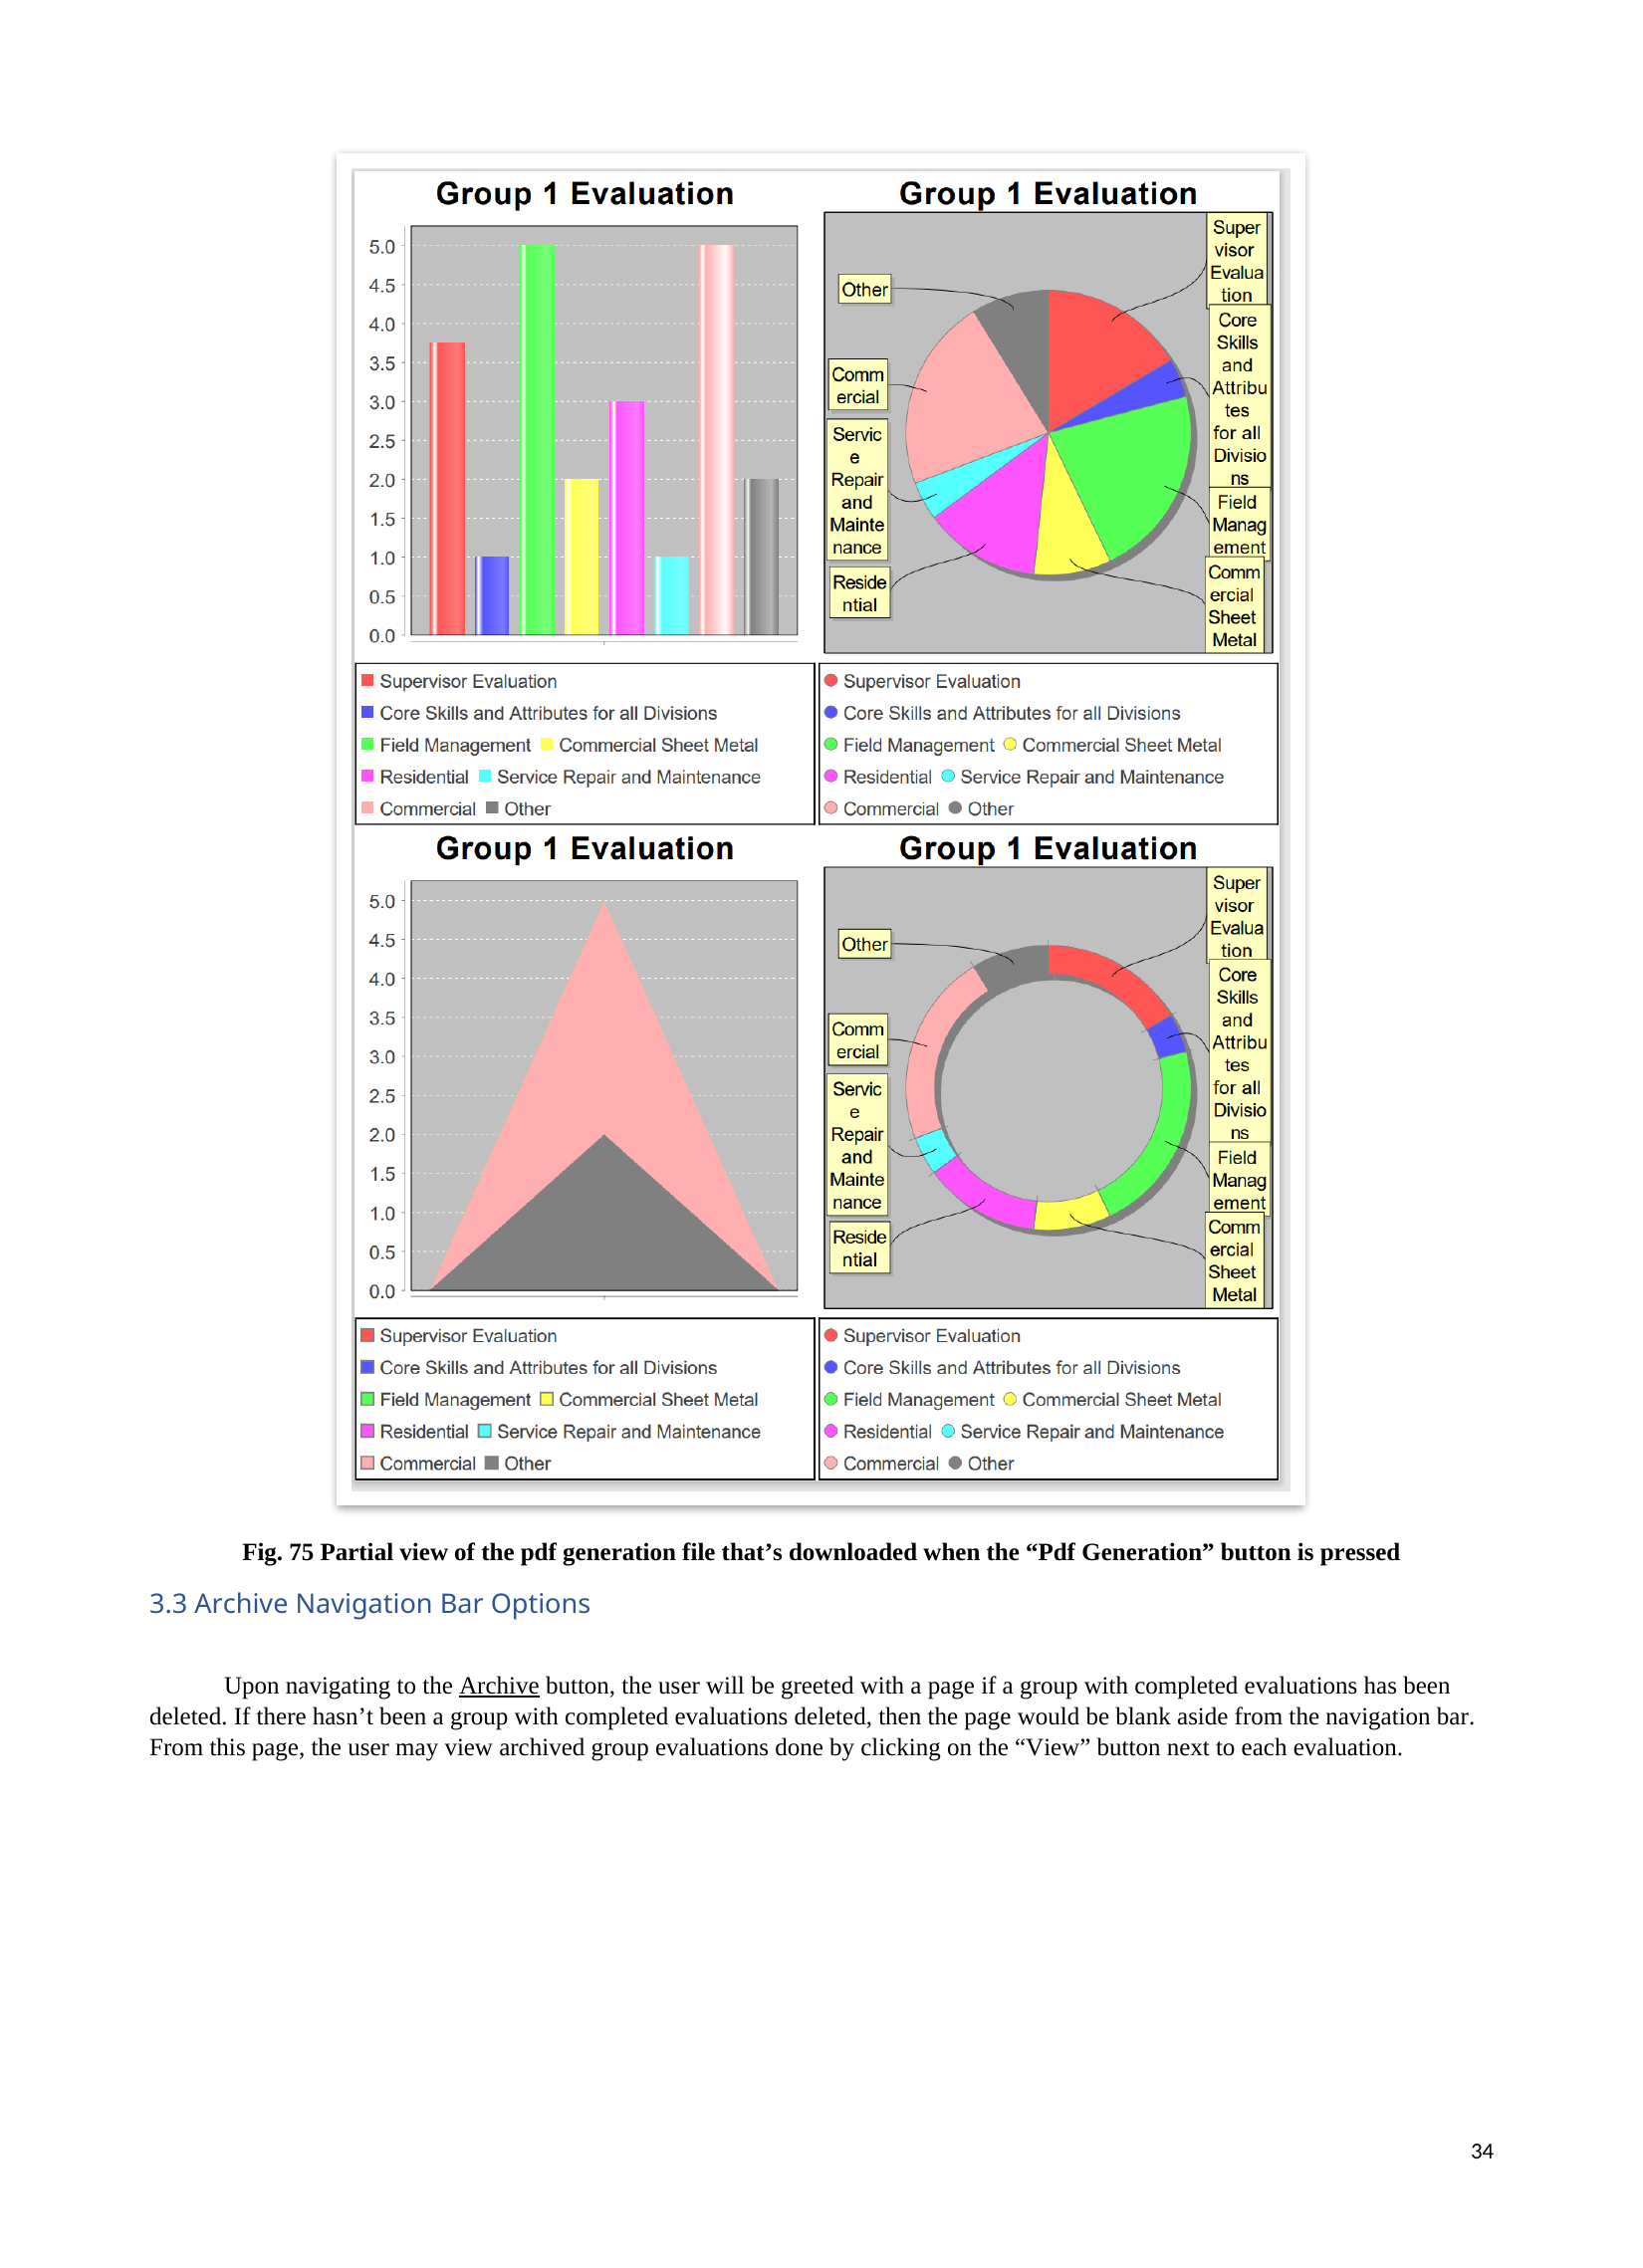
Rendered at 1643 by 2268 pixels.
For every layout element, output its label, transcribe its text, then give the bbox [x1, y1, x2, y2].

text Upon navigating to the Archive button, the user will be greeted with a page if a group with completed evaluations has been deleted. If there hasn’t been a group with completed evaluations deleted, then the page would be blank aside from the navigation bar. From this page, the user may view archived group evaluations done by clicking on the “View” button next to each evaluation. [149, 1671, 1494, 1761]
text Fig. 75 Partial view of the pdf generation file that’s downloaded when the “Pdf Generation” button is pressed [149, 1537, 1494, 1566]
subtitle 3.3 Archive Navigation Bar Options [149, 1585, 1494, 1622]
picture [352, 168, 1291, 1491]
